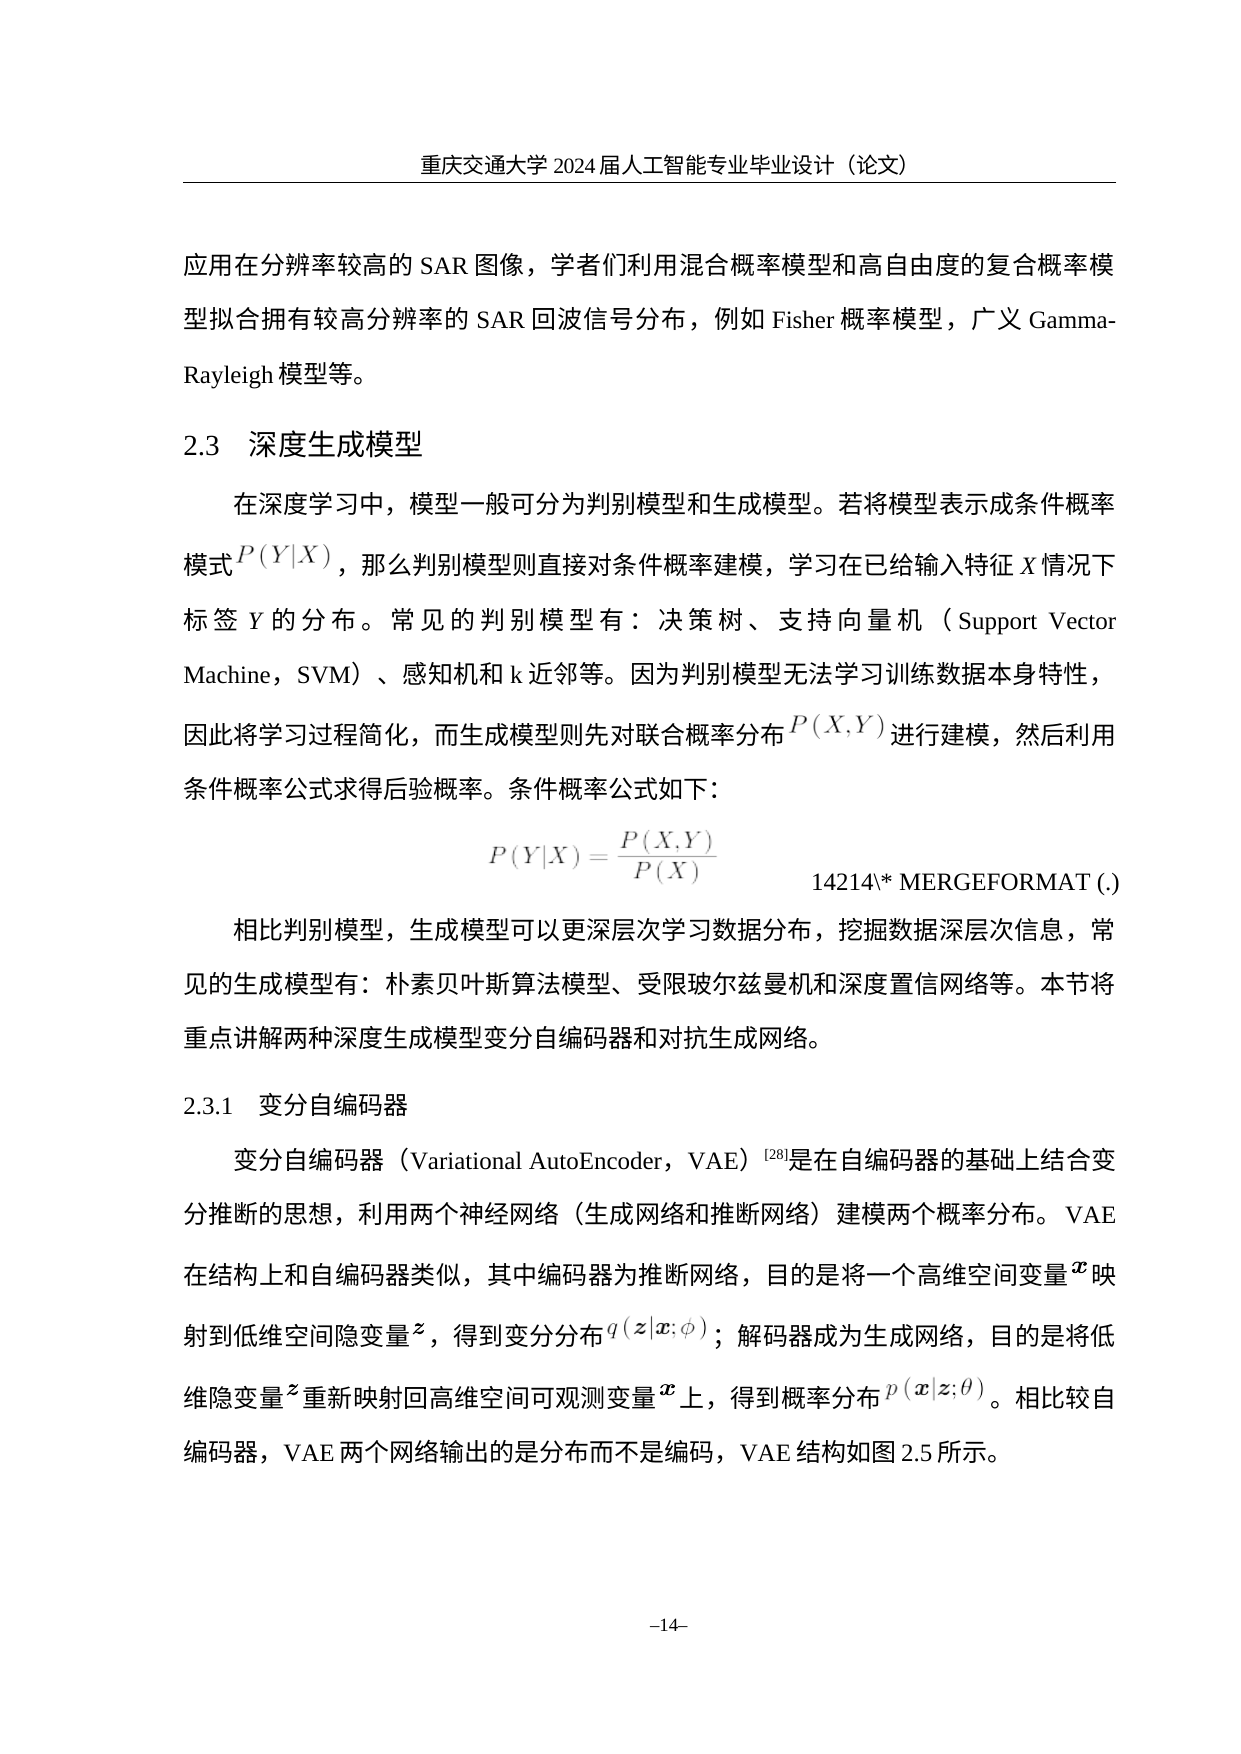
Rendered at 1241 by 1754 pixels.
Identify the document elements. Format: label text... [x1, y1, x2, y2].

subtitle 变分自编码器 [183, 1086, 1116, 1122]
text 变分自编码器（Variational AutoEncoder，VAE）[28]是在自编码器的基础上结合变分推断的思想，利用两个神经网络（生成网络和推断网络）建模两个概率分布。VAE在结构上和自编码器类似，其中编码器为推断网络，目的是将一个高维空间变量映射到低维空间隐变量，得到变分分布；解码器成为生成网络，目的是将低维隐变量重新映射回高维空间可观测变量上，得到概率分布。相比较自编码器，VAE两个网络输出的是分布而不是编码，VAE结构如图2.5所示。 [183, 1140, 1116, 1469]
subtitle 深度生成模型 [183, 421, 1116, 463]
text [183, 246, 1116, 391]
text 在深度学习中，模型一般可分为判别模型和生成模型。若将模型表示成条件概率模式，那么判别模型则直接对条件概率建模，学习在已给输入特征X情况下标签Y的分布。常见的判别模型有：决策树、支持向量机（Support Vector Machine，SVM）、感知机和k近邻等。因为判别模型无法学习训练数据本身特性，因此将学习过程简化，而生成模型则先对联合概率分布进行建模，然后利用条件概率公式求得后验概率。条件概率公式如下： [183, 484, 1116, 806]
text 相比判别模型，生成模型可以更深层次学习数据分布，挖掘数据深层次信息，常见的生成模型有：朴素贝叶斯算法模型、受限玻尔兹曼机和深度置信网络等。本节将重点讲解两种深度生成模型变分自编码器和对抗生成网络。 [183, 910, 1116, 1055]
